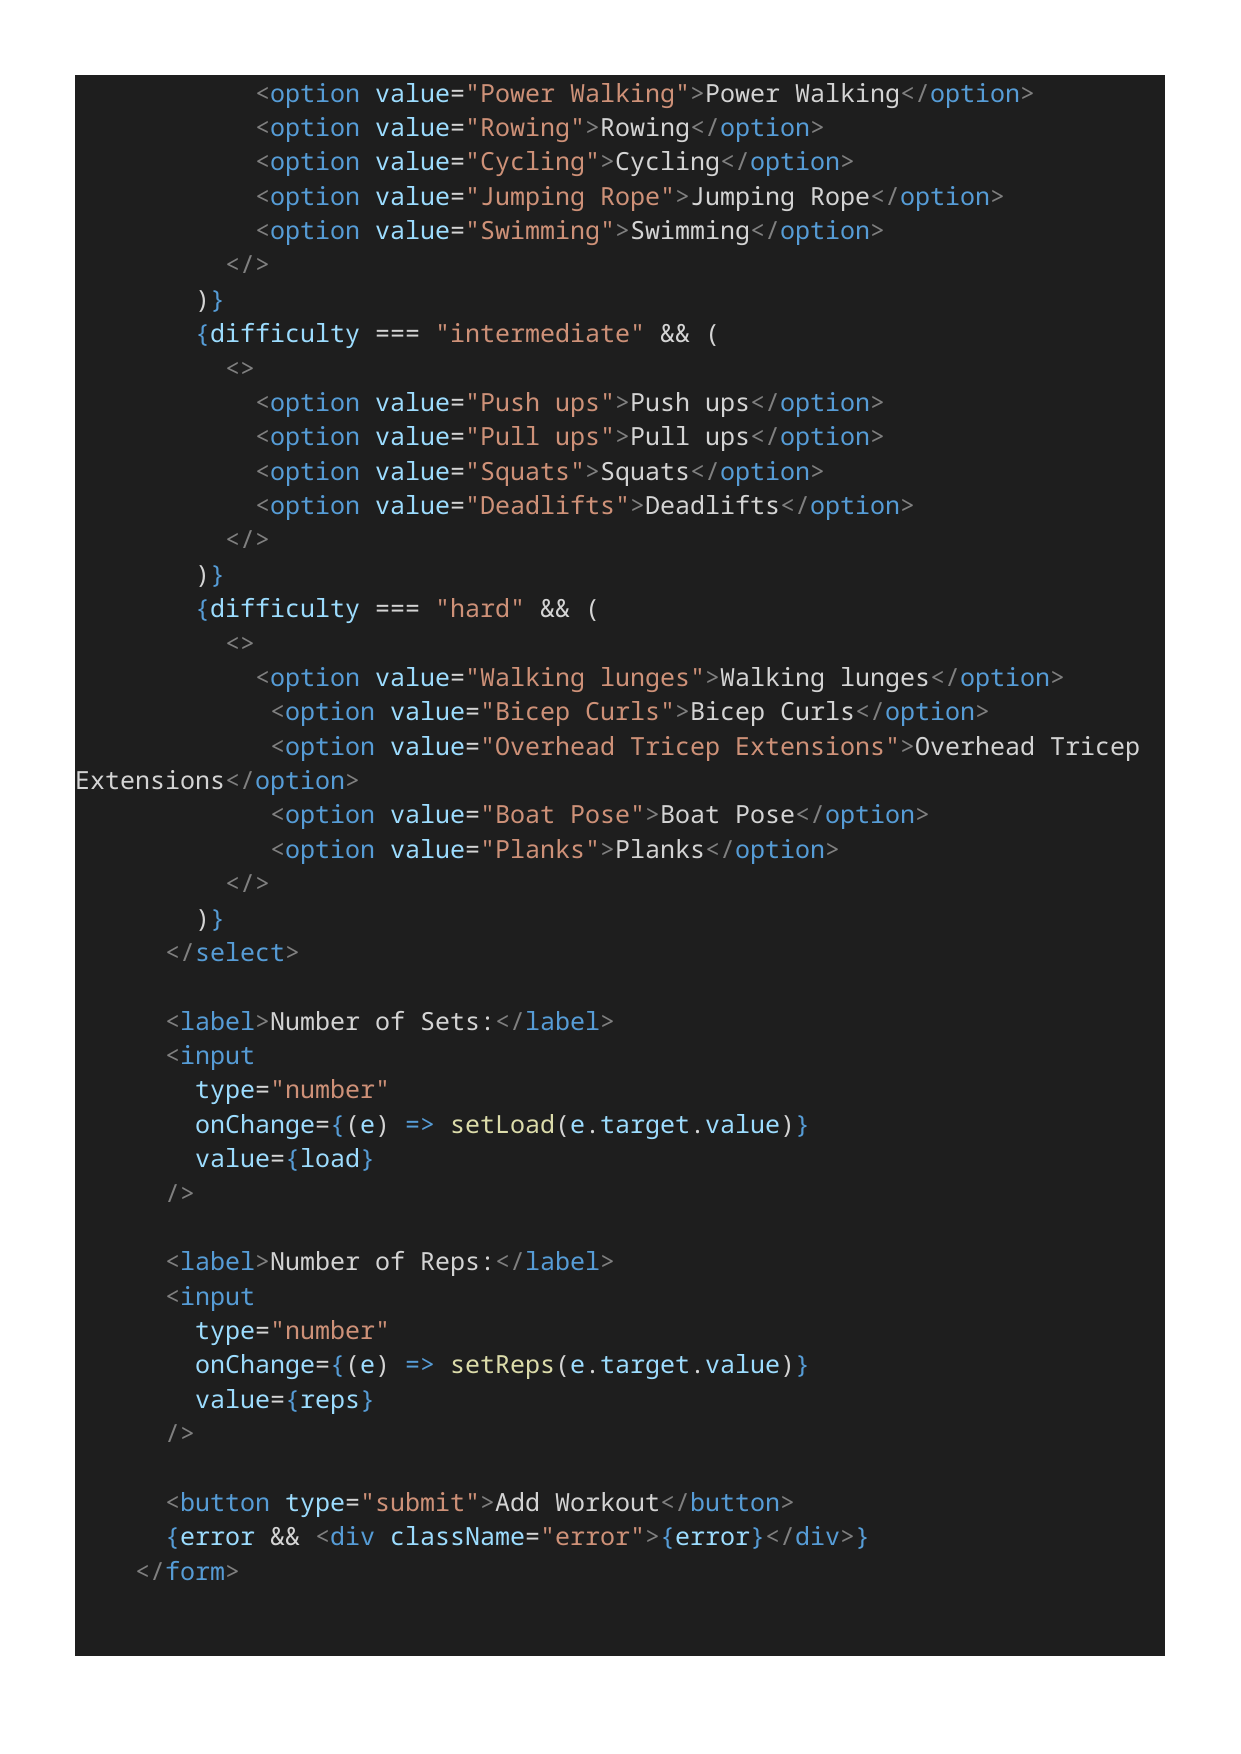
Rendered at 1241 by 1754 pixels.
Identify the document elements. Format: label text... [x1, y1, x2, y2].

text <option value="Jumping Rope">Jumping Rope</option> [75, 178, 1165, 212]
text </> [75, 522, 1165, 556]
text <option value="Cycling">Cycling</option> [75, 144, 1165, 178]
text </select> [75, 934, 1165, 969]
text /> [75, 1175, 1165, 1209]
text <option value="Overhead Tricep Extensions">Overhead Tricep Extensions</option> [75, 728, 1165, 797]
text <option value="Deadlifts">Deadlifts</option> [75, 487, 1165, 522]
text <button type="submit">Add Workout</button> [75, 1484, 1165, 1519]
text )} [75, 900, 1165, 934]
text <option value="Planks">Planks</option> [75, 831, 1165, 866]
text type="number" [75, 1312, 1165, 1347]
text type="number" [75, 1072, 1165, 1106]
text onChange={(e) => setLoad(e.target.value)} [75, 1106, 1165, 1141]
text <option value="Rowing">Rowing</option> [75, 109, 1165, 144]
text <option value="Squats">Squats</option> [75, 453, 1165, 487]
text )} [75, 556, 1165, 591]
text {difficulty === "hard" && ( [75, 591, 1165, 625]
text </> [75, 866, 1165, 900]
text <option value="Power Walking">Power Walking</option> [75, 75, 1165, 109]
text /> [75, 1416, 1165, 1450]
text <label>Number of Sets:</label> [75, 1003, 1165, 1037]
text <label>Number of Reps:</label> [75, 1244, 1165, 1278]
text <option value="Push ups">Push ups</option> [75, 384, 1165, 419]
text <> [75, 350, 1165, 384]
text <option value="Boat Pose">Boat Pose</option> [75, 797, 1165, 831]
text <option value="Bicep Curls">Bicep Curls</option> [75, 694, 1165, 728]
text <option value="Pull ups">Pull ups</option> [75, 419, 1165, 453]
text <input [75, 1037, 1165, 1072]
text <input [75, 1278, 1165, 1312]
text onChange={(e) => setReps(e.target.value)} [75, 1347, 1165, 1381]
text <option value="Swimming">Swimming</option> [75, 212, 1165, 247]
text </> [75, 247, 1165, 281]
text {difficulty === "intermediate" && ( [75, 316, 1165, 350]
text value={load} [75, 1141, 1165, 1175]
text <option value="Walking lunges">Walking lunges</option> [75, 659, 1165, 694]
text <> [75, 625, 1165, 659]
text {error && <div className="error">{error}</div>} [75, 1519, 1165, 1553]
text value={reps} [75, 1381, 1165, 1416]
text </form> [75, 1553, 1165, 1587]
text )} [75, 281, 1165, 316]
